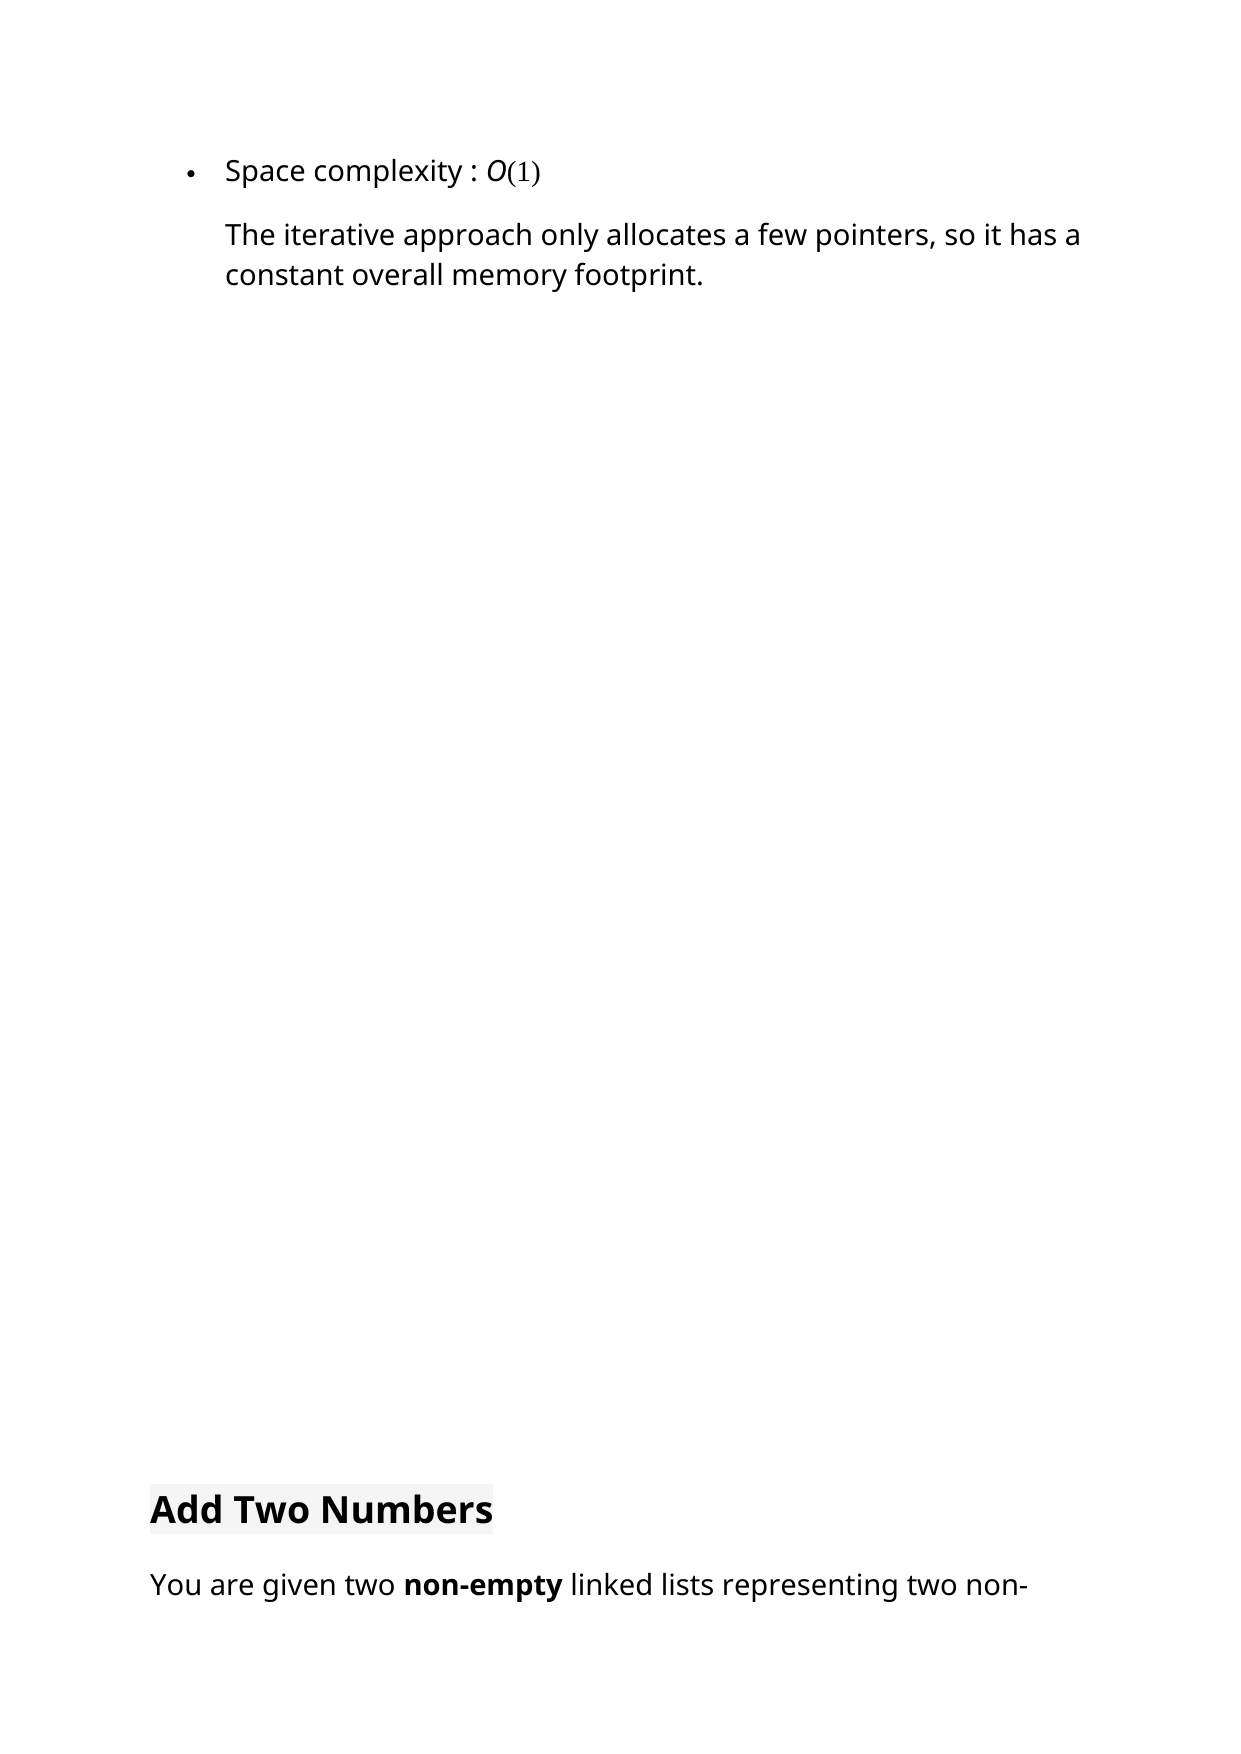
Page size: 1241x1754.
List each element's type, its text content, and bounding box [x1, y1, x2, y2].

text The iterative approach only allocates a few pointers, so it has a constant overall memory footprint. [225, 215, 1090, 294]
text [150, 1534, 1090, 1604]
list Space complexity : O(1) [187, 150, 1090, 190]
text Add Two Numbers [150, 1483, 1090, 1534]
